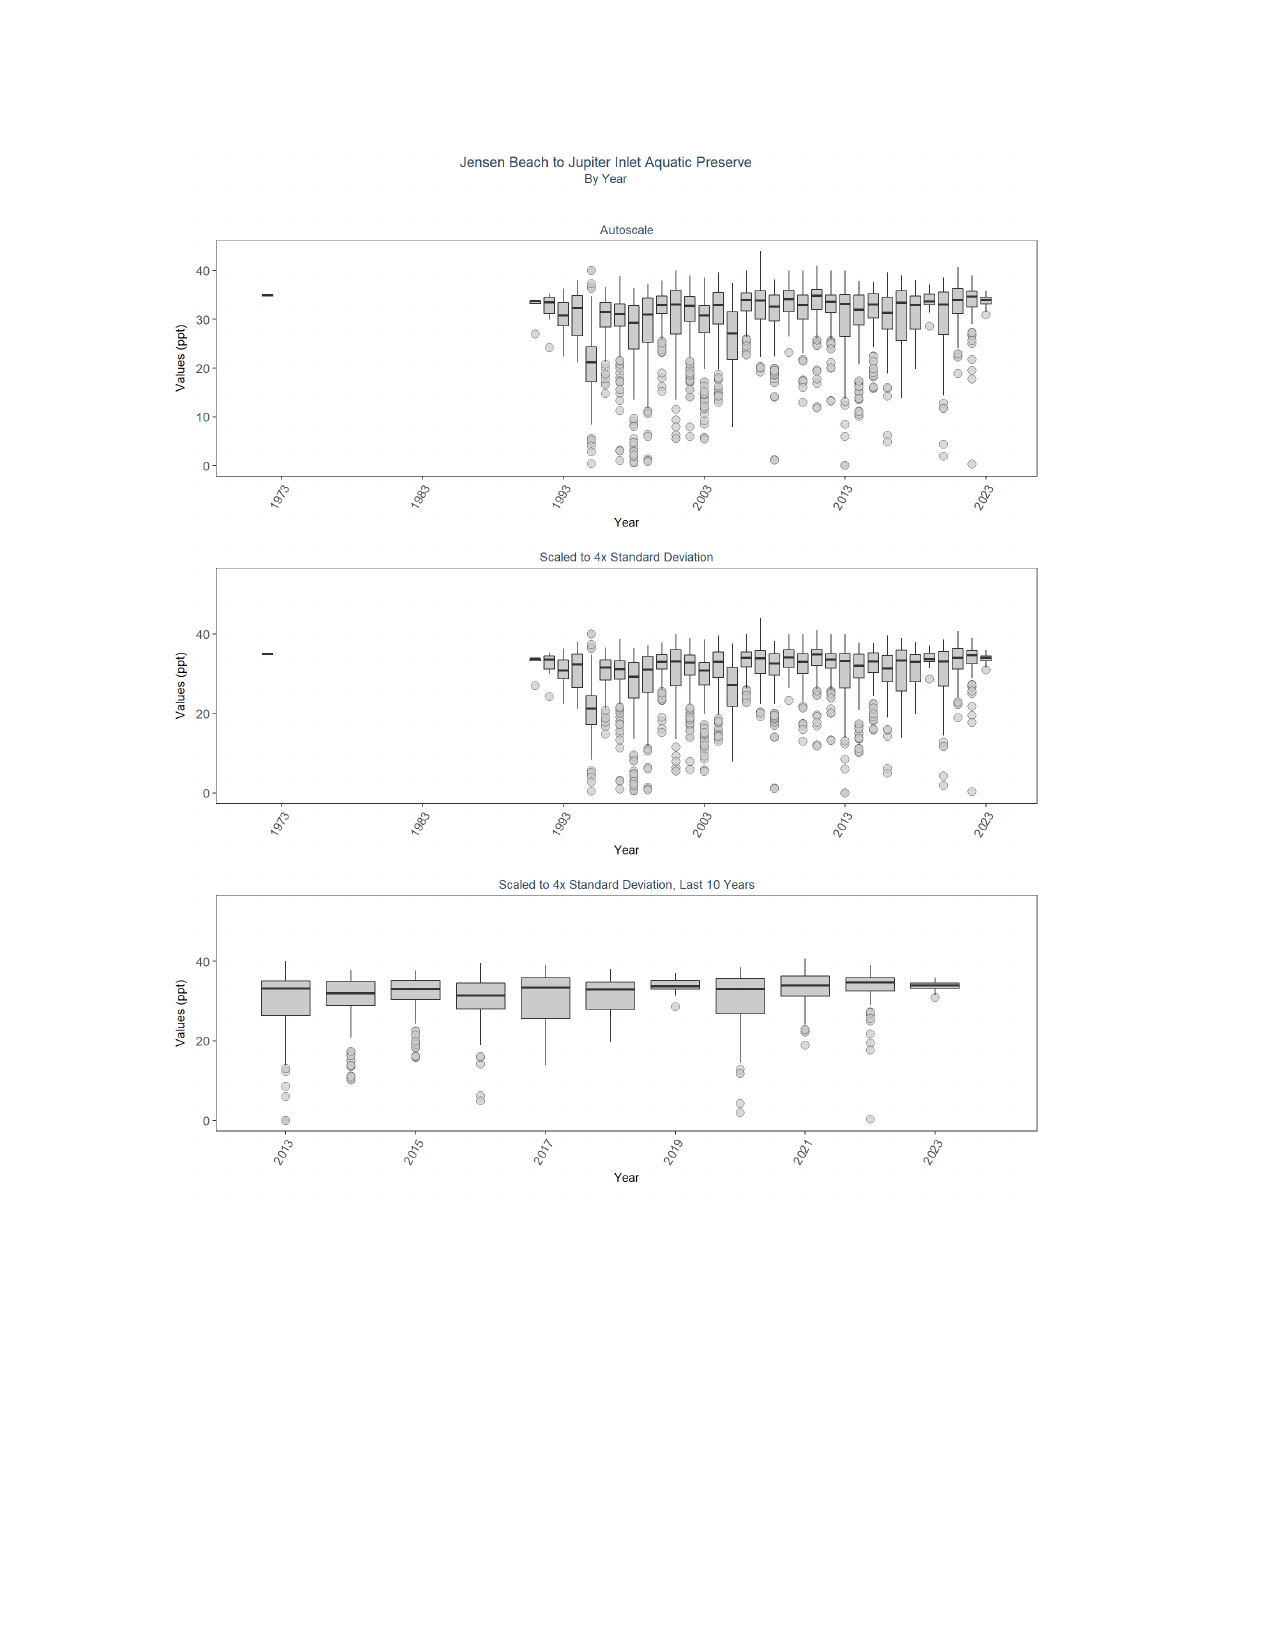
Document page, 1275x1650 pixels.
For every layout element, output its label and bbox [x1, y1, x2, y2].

picture [168, 150, 1044, 1200]
